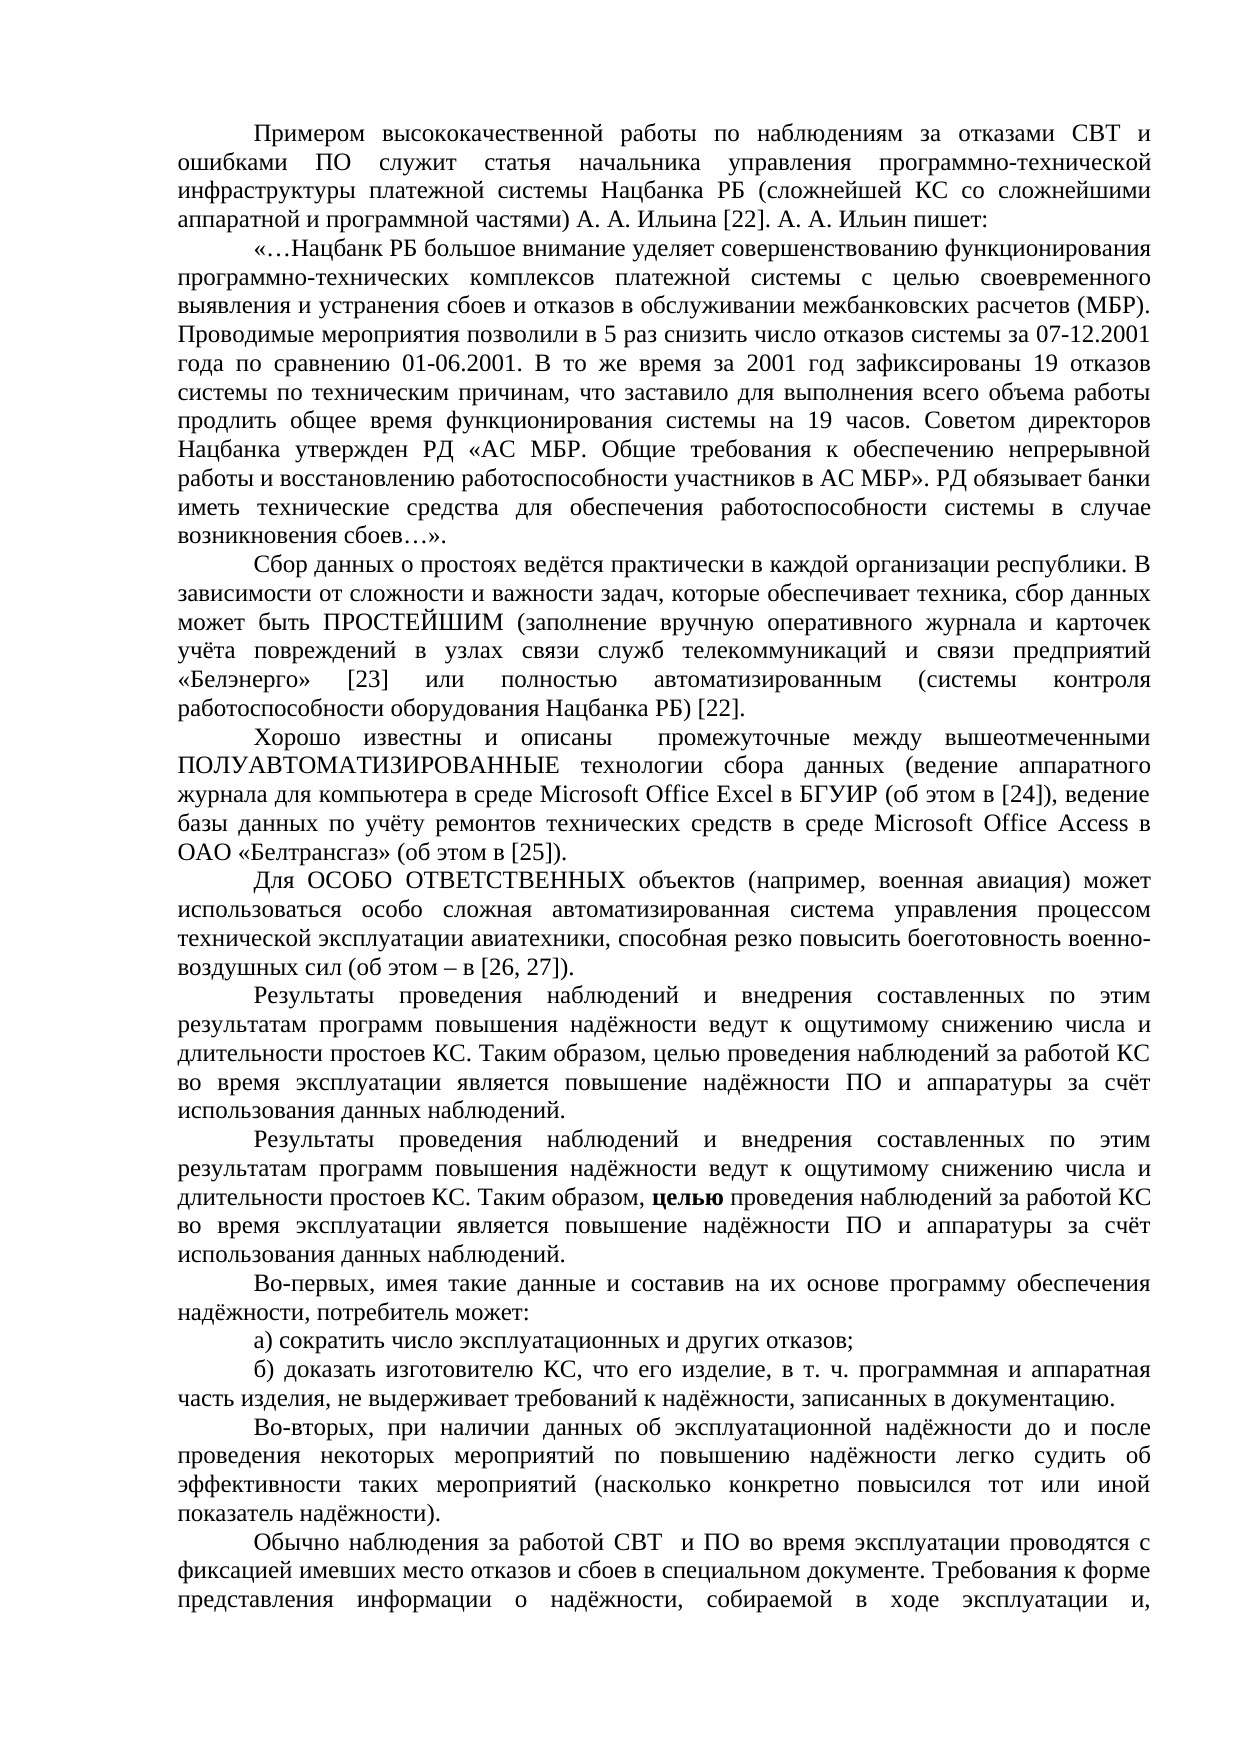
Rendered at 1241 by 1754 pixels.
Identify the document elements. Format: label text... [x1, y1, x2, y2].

text Результаты проведения наблюдений и внедрения составленных по этим результатам программ повышения надёжности ведут к ощутимому снижению числа и длительности простоев КС. Таким образом, целью проведения наблюдений за работой КС во время эксплуатации является повышение надёжности ПО и аппаратуры за счёт использования данных наблюдений. [177, 1124, 1152, 1268]
text «…Нацбанк РБ большое внимание уделяет совершенствованию функционирования программно-технических комплексов платежной системы с целью своевременного выявления и устранения сбоев и отказов в обслуживании межбанковских расчетов (МБР). Проводимые мероприятия позволили в 5 раз снизить число отказов системы за 07-12.2001 года по сравнению 01-06.2001. В то же время за 2001 год зафиксированы 19 отказов системы по техническим причинам, что заставило для выполнения всего объема работы продлить общее время функционирования системы на 19 часов. Советом директоров Нацбанка утвержден РД «АС МБР. Общие требования к обеспечению непрерывной работы и восстановлению работоспособности участников в АС МБР». РД обязывает банки иметь технические средства для обеспечения работоспособности системы в случае возникновения сбоев…». [177, 233, 1152, 549]
text Сбор данных о простоях ведётся практически в каждой организации республики. В зависимости от сложности и важности задач, которые обеспечивает техника, сбор данных может быть ПРОСТЕЙШИМ (заполнение вручную оперативного журнала и карточек учёта повреждений в узлах связи служб телекоммуникаций и связи предприятий «Белэнерго» [23] или полностью автоматизированным (системы контроля работоспособности оборудования Нацбанка РБ) [22]. [177, 549, 1152, 722]
text Хорошо известны и описаны промежуточные между вышеотмеченными ПОЛУАВТОМАТИЗИРОВАННЫЕ технологии сбора данных (ведение аппаратного журнала для компьютера в среде Microsoft Office Eхcel в БГУИР (об этом в [24]), ведение базы данных по учёту ремонтов технических средств в среде Microsoft Office Access в ОАО «Белтрансгаз» (об этом в [25]). [177, 722, 1152, 866]
text б) доказать изготовителю КС, что его изделие, в т. ч. программная и аппаратная часть изделия, не выдерживает требований к надёжности, записанных в документацию. [177, 1354, 1152, 1412]
text Для ОСОБО ОТВЕТСТВЕННЫХ объектов (например, военная авиация) может использоваться особо сложная автоматизированная система управления процессом технической эксплуатации авиатехники, способная резко повысить боеготовность военно-воздушных сил (об этом – в [26, 27]). [177, 866, 1152, 981]
text Во-первых, имея такие данные и составив на их основе программу обеспечения надёжности, потребитель может: [177, 1268, 1152, 1326]
text Примером высококачественной работы по наблюдениям за отказами СВТ и ошибками ПО служит статья начальника управления программно-технической инфраструктуры платежной системы Нацбанка РБ (сложнейшей КС со сложнейшими аппаратной и программной частями) А. А. Ильина [22]. А. А. Ильин пишет: [177, 118, 1152, 233]
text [177, 1527, 1152, 1613]
text а) сократить число эксплуатационных и других отказов; [177, 1326, 1152, 1354]
text Во-вторых, при наличии данных об эксплуатационной надёжности до и после проведения некоторых мероприятий по повышению надёжности легко судить об эффективности таких мероприятий (насколько конкретно повысился тот или иной показатель надёжности). [177, 1412, 1152, 1527]
text Результаты проведения наблюдений и внедрения составленных по этим результатам программ повышения надёжности ведут к ощутимому снижению числа и длительности простоев КС. Таким образом, целью проведения наблюдений за работой КС во время эксплуатации является повышение надёжности ПО и аппаратуры за счёт использования данных наблюдений. [177, 981, 1152, 1124]
